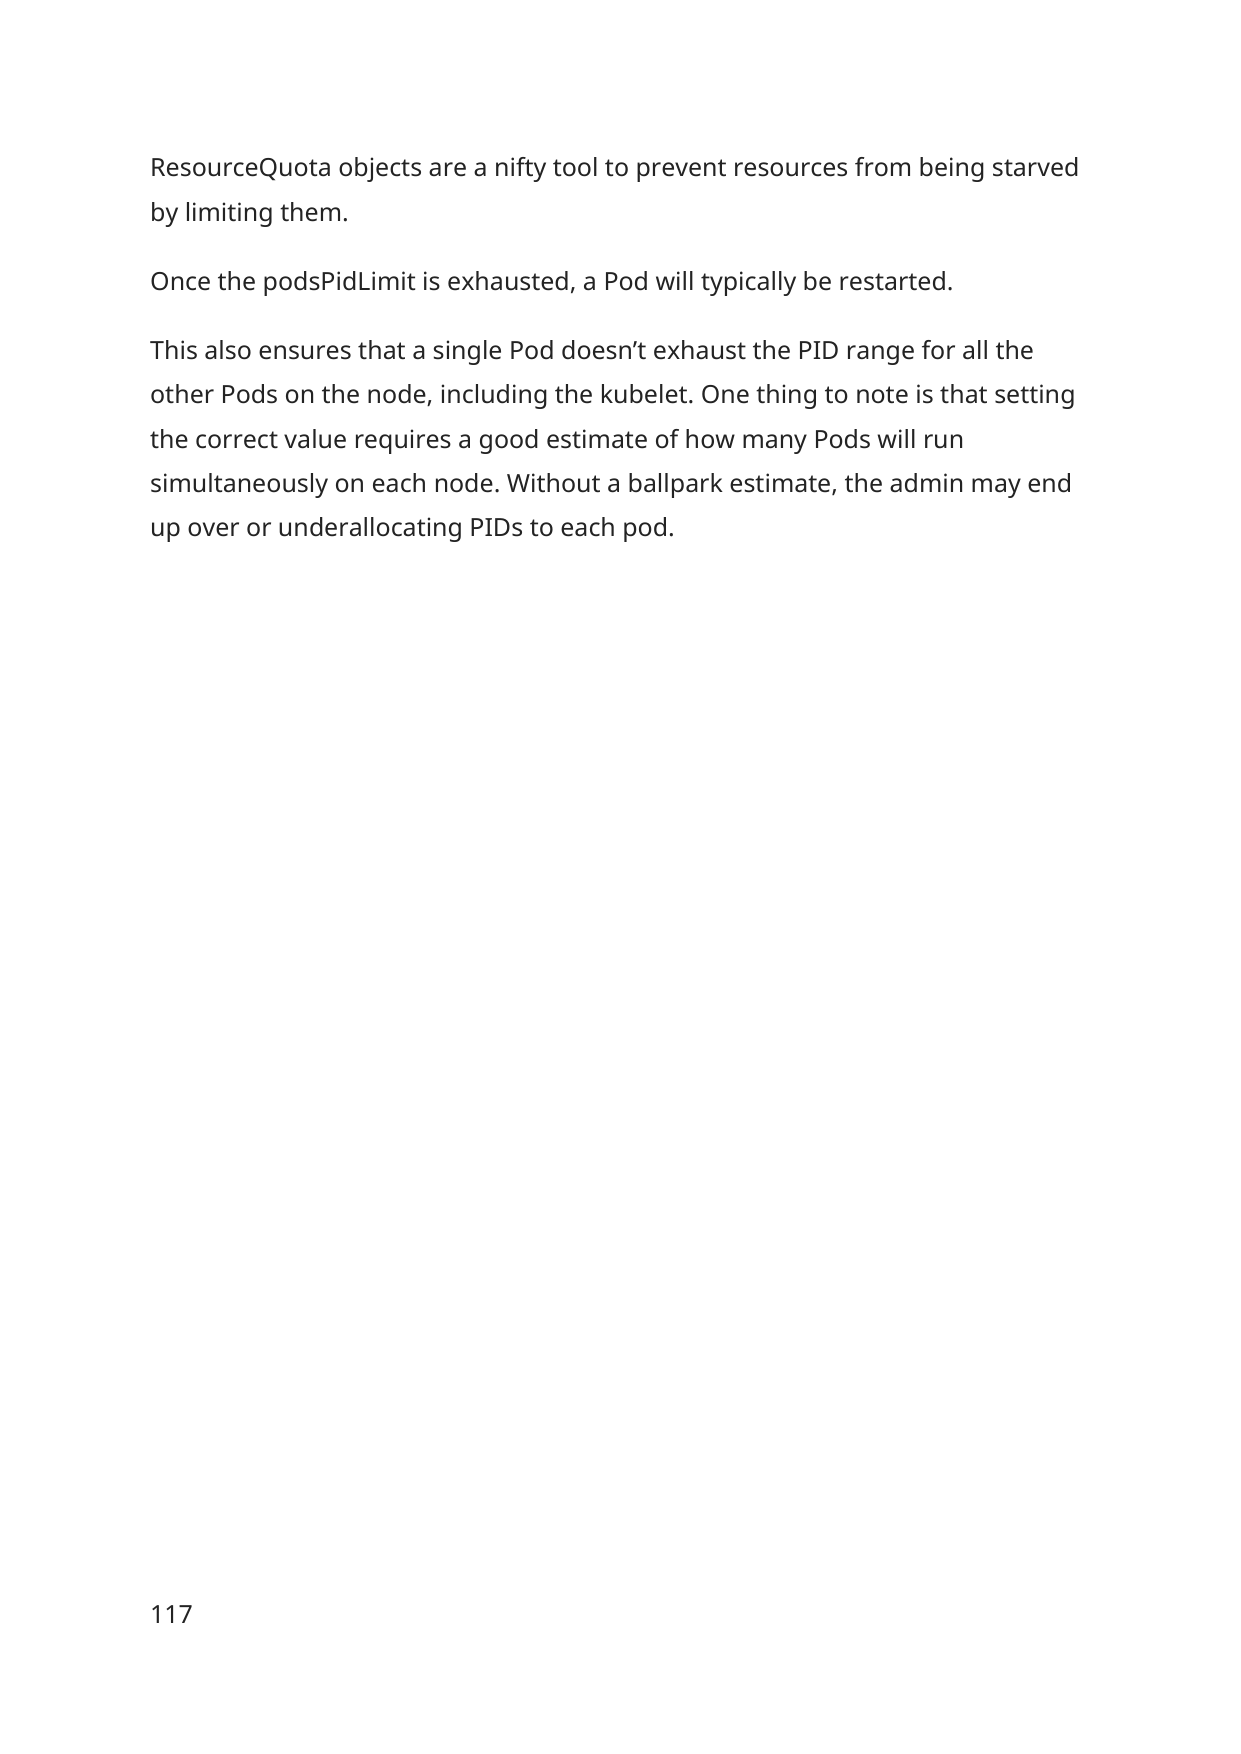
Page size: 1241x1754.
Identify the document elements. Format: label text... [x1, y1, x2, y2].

text Once the podsPidLimit is exhausted, a Pod will typically be restarted. [150, 263, 1090, 298]
text This also ensures that a single Pod doesn’t exhaust the PID range for all the other Pods on the node, including the kubelet. One thing to note is that setting the correct value requires a good estimate of how many Pods will run simultaneously on each node. Without a ballpark estimate, the admin may end up over or underallocating PIDs to each pod. [150, 333, 1090, 544]
text ResourceQuota objects are a nifty tool to prevent resources from being starved by limiting them. [150, 150, 1090, 228]
